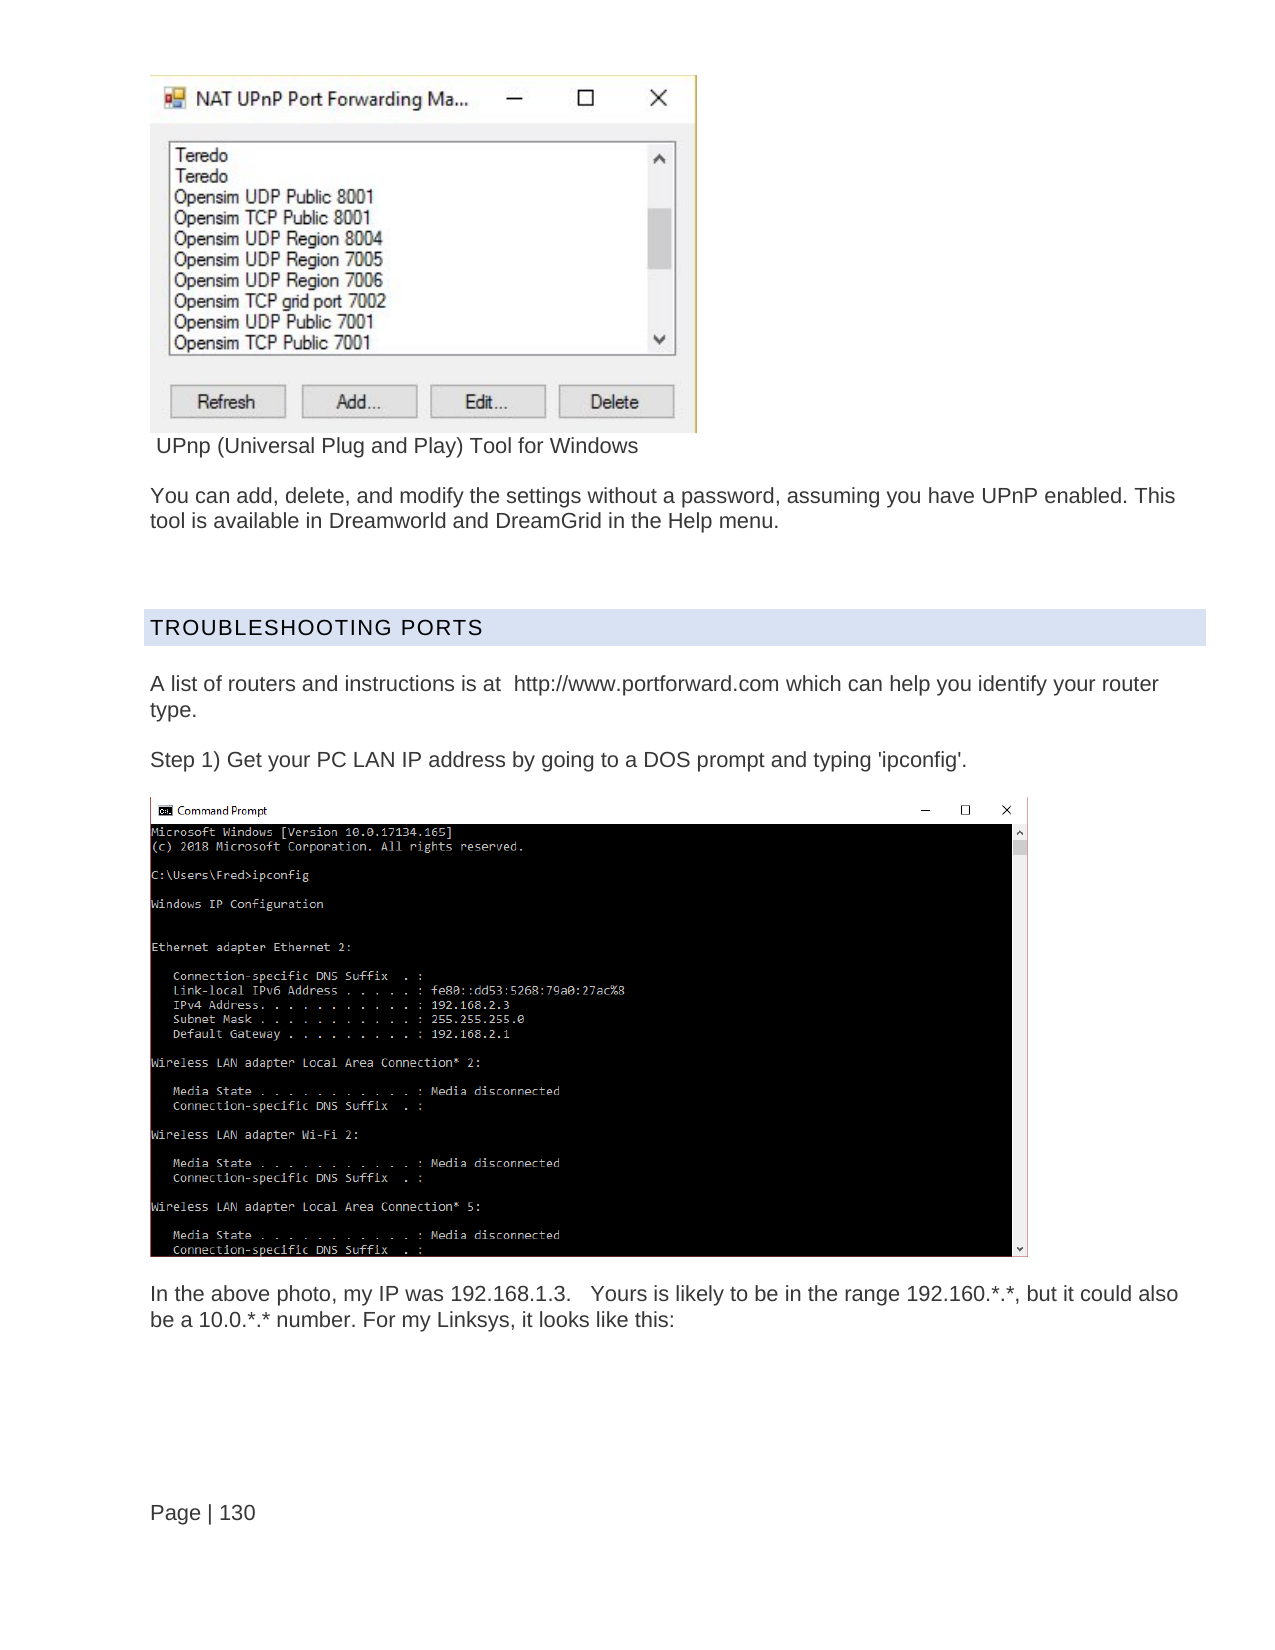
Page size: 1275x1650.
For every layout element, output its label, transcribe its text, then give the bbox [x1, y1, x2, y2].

text You can add, delete, and modify the settings without a password, assuming you have UPnP enabled. This tool is available in Dreamworld and DreamGrid in the Help menu. [150, 483, 1200, 533]
subtitle Troubleshooting Ports [150, 615, 1200, 640]
picture [150, 75, 697, 433]
text Step 1) Get your PC LAN IP address by going to a DOS prompt and typing 'ipconfig'. [150, 747, 1200, 772]
text In the above photo, my IP was 192.168.1.3. Yours is likely to be in the range 192.160.*.*, but it could also be a 10.0.*.* number. For my Linksys, it looks like this: [150, 1281, 1200, 1332]
text A list of routers and instructions is at http://www.portforward.com which can help you identify your router type. [150, 671, 1200, 722]
